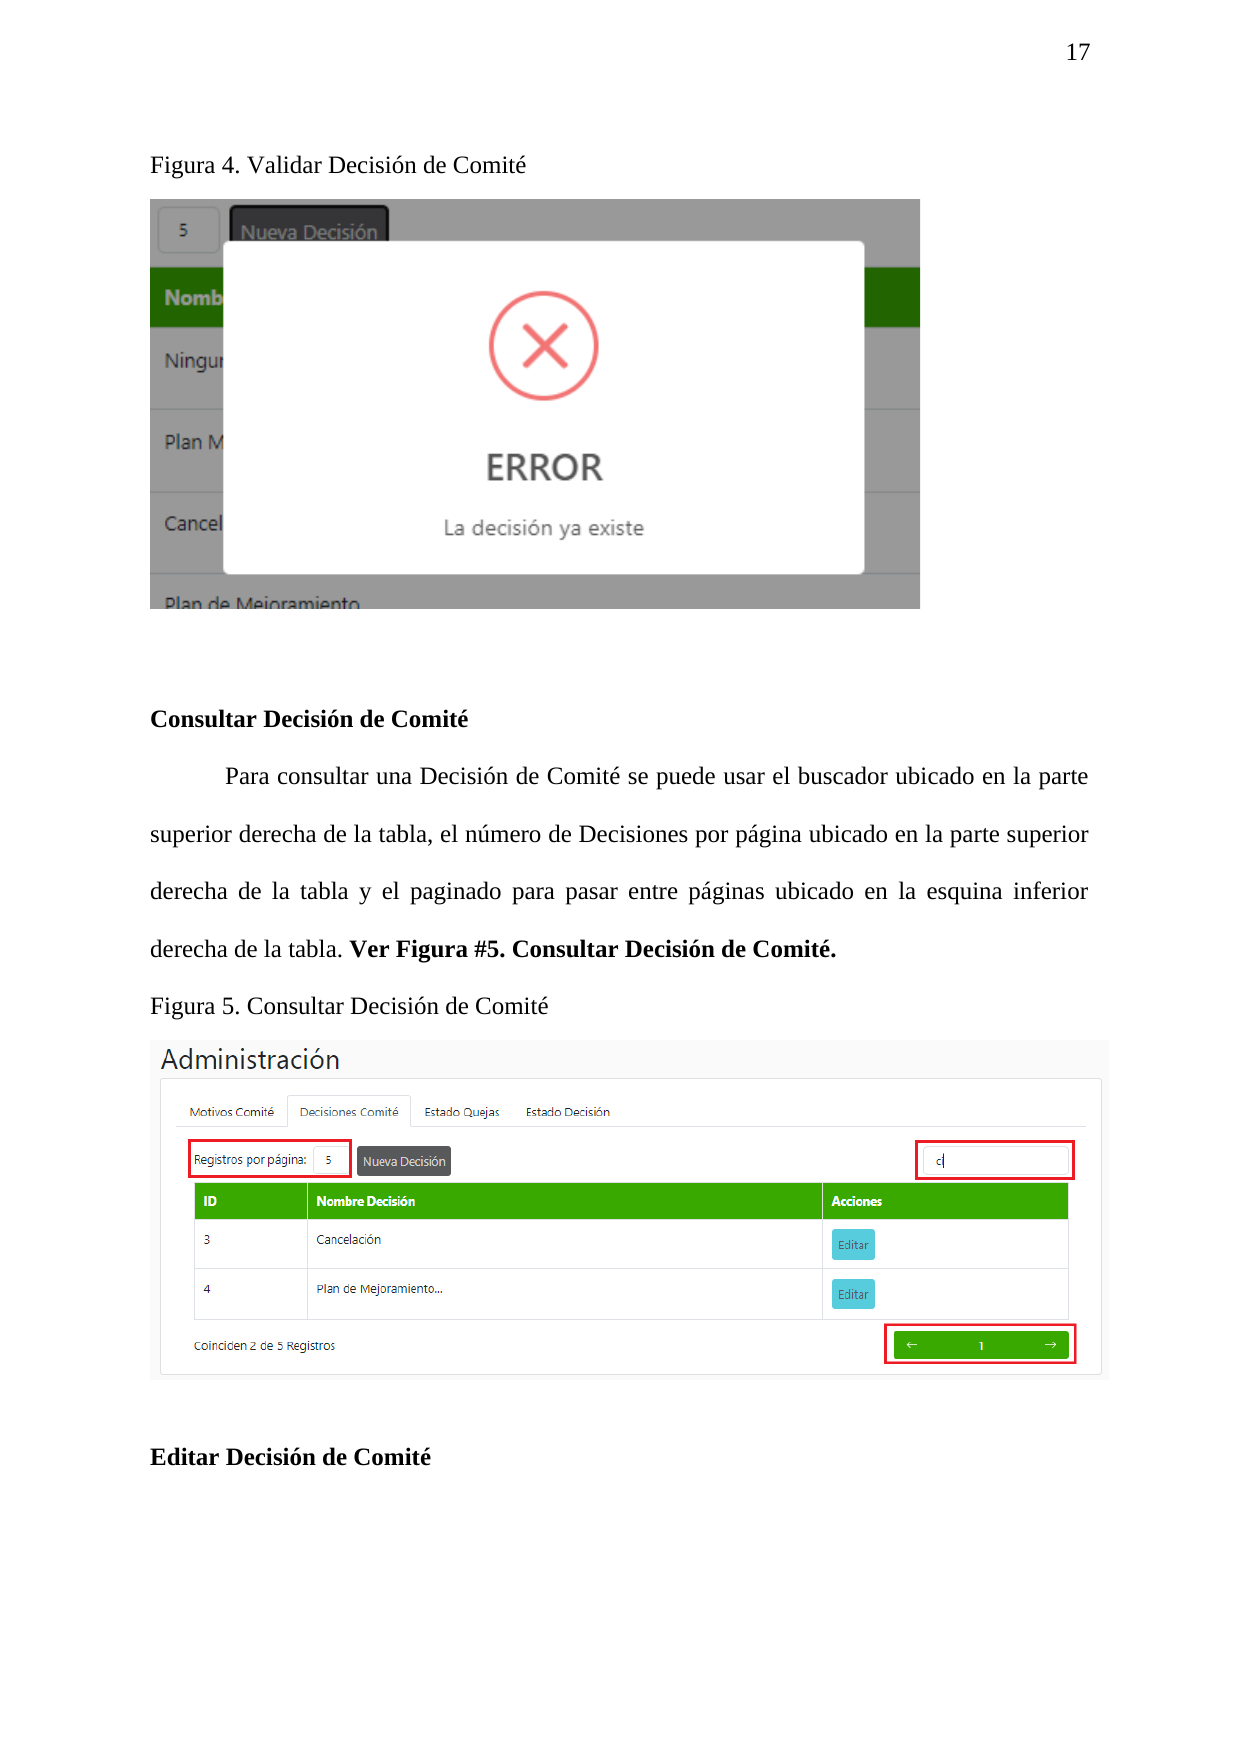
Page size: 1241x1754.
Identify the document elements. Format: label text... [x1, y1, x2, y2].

subtitle Consultar Decisión de Comité [150, 704, 1090, 732]
picture [150, 1040, 1110, 1380]
text Para consultar una Decisión de Comité se puede usar el buscador ubicado en la parte superior derecha de la tabla, el número de Decisiones por página ubicado en la parte superior derecha de la tabla y el paginado para pasar entre páginas ubicado en la esquina inferior derecha de la tabla. Ver Figura #5. Consultar Decisión de Comité. [150, 761, 1090, 962]
text Figura 5. Consultar Decisión de Comité [150, 991, 1090, 1020]
picture [150, 199, 921, 609]
text Figura 4. Validar Decisión de Comité [150, 150, 1090, 179]
subtitle Editar Decisión de Comité [150, 1442, 1090, 1470]
